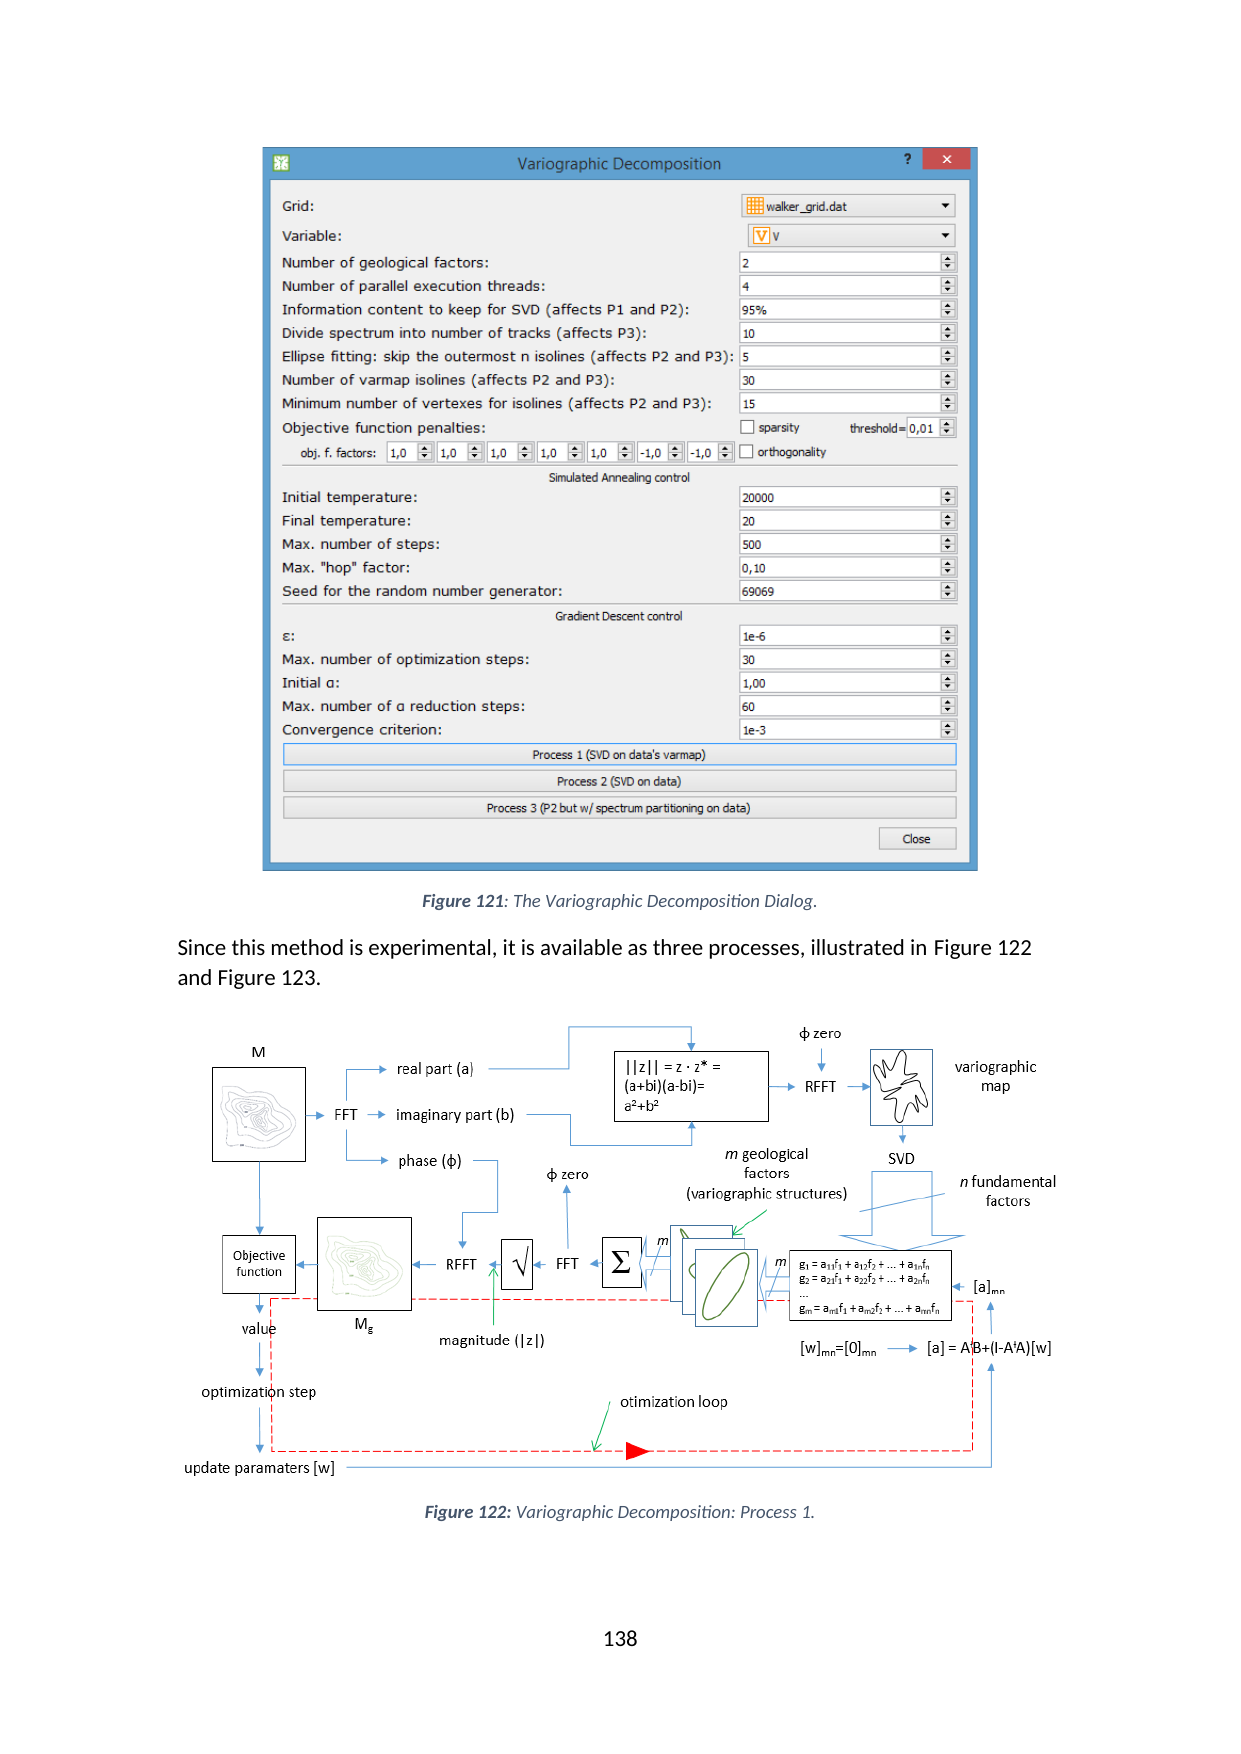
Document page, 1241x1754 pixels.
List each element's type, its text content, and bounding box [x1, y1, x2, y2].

picture [177, 1010, 1062, 1482]
picture [262, 147, 978, 871]
text Since this method is experimental, it is available as three processes, illustrated in Figure 116 and Figure 117. [177, 933, 1063, 991]
text Figure 121: The Variographic Decomposition Dialog. [177, 889, 1063, 912]
text Figure 122: Variographic Decomposition: Process 1. [177, 1501, 1063, 1523]
